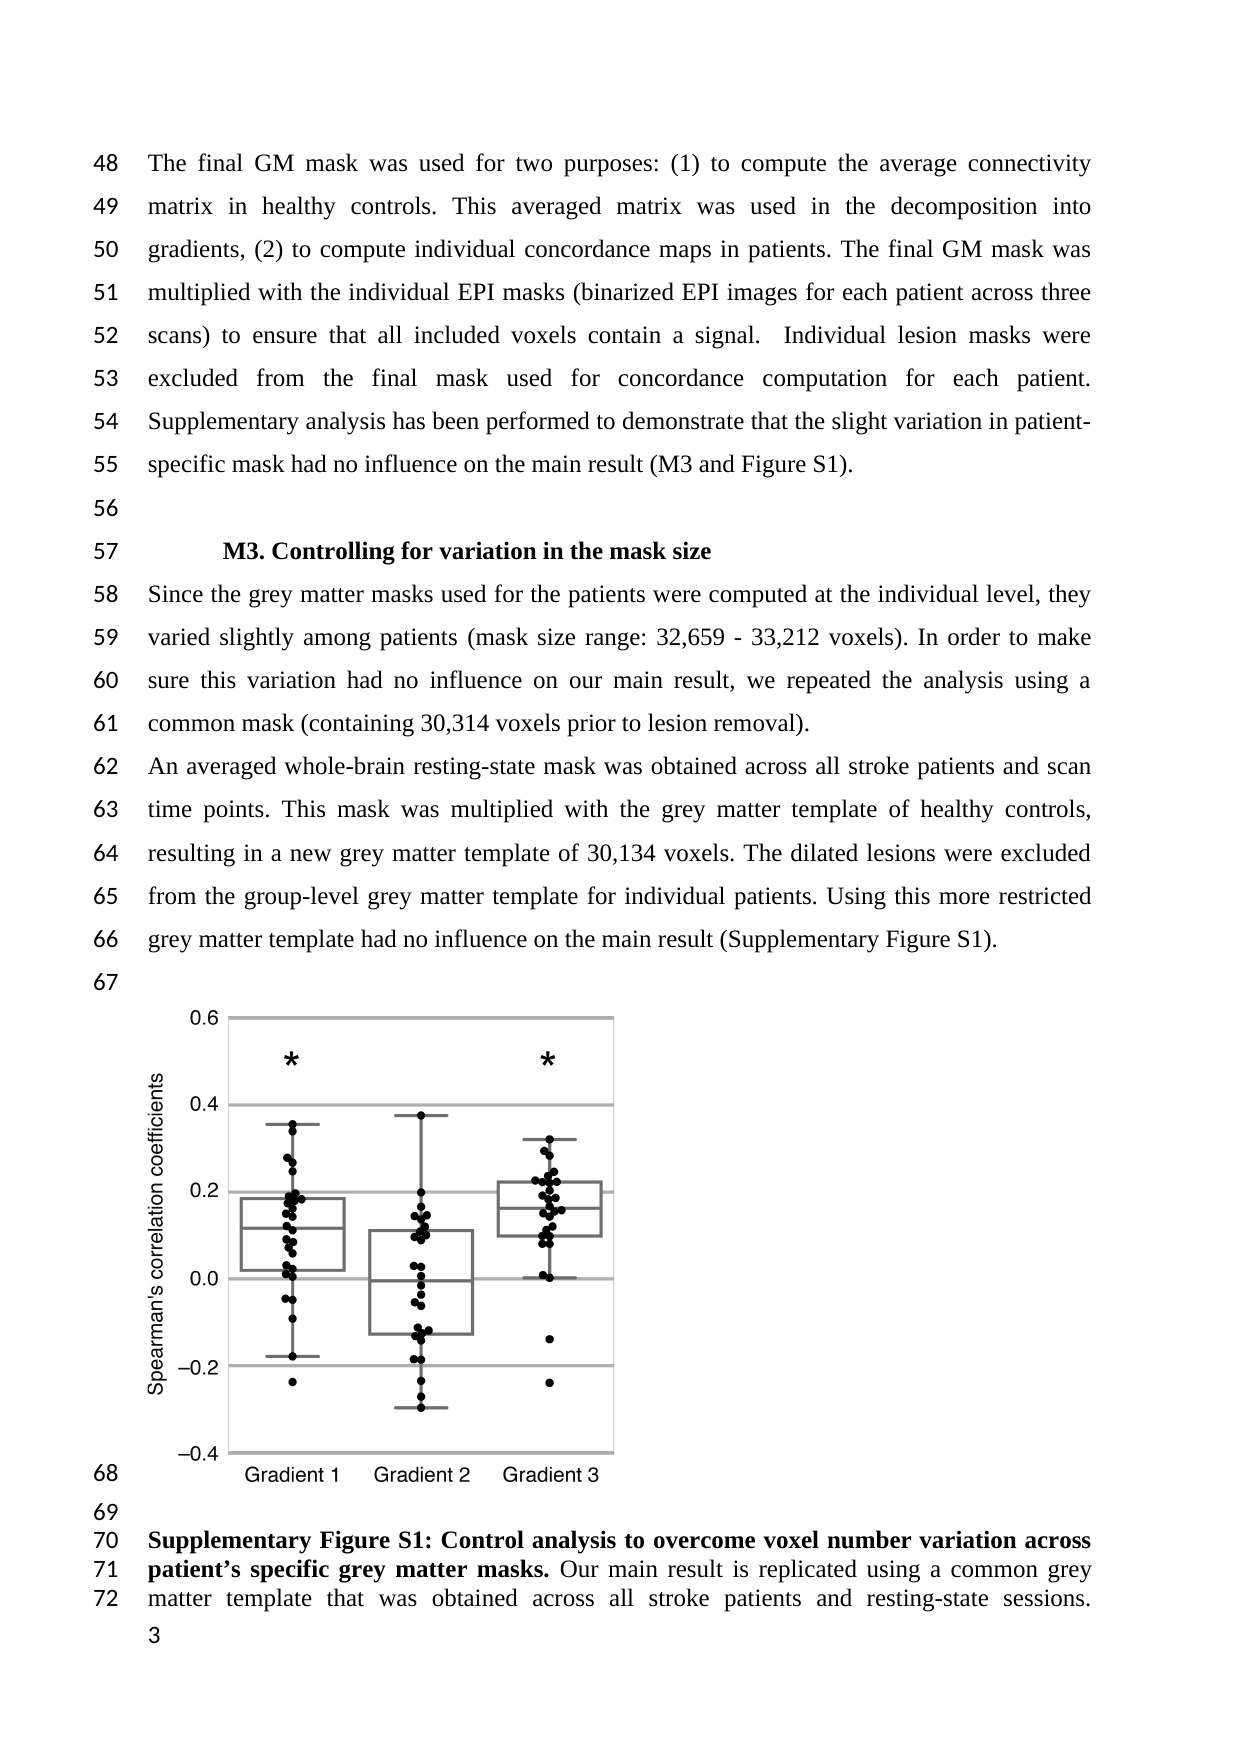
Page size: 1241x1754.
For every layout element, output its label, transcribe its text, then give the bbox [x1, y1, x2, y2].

text M3. Controlling for variation in the mask size [185, 536, 1092, 564]
text Since the grey matter masks used for the patients were computed at the individual level, they varied slightly among patients (mask size range: 32,659 - 33,212 voxels). In order to make sure this variation had no influence on our main result, we repeated the analysis using a common mask (containing 30,314 voxels prior to lesion removal). [148, 579, 1092, 737]
text The final GM mask was used for two purposes: (1) to compute the average connectivity matrix in healthy controls. This averaged matrix was used in the decomposition into gradients, (2) to compute individual concordance maps in patients. The final GM mask was multiplied with the individual EPI masks (binarized EPI images for each patient across three scans) to ensure that all included voxels contain a signal. Individual lesion masks were excluded from the final mask used for concordance computation for each patient. Supplementary analysis has been performed to demonstrate that the slight variation in patient-specific mask had no influence on the main result (M3 and Figure S1). [148, 148, 1092, 478]
text An averaged whole-brain resting-state mask was obtained across all stroke patients and scan time points. This mask was multiplied with the grey matter template of healthy controls, resulting in a new grey matter template of 30,134 voxels. The dilated lesions were excluded from the group-level grey matter template for individual patients. Using this more restricted grey matter template had no influence on the main result (Supplementary Figure S1). [148, 751, 1092, 953]
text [148, 1525, 1092, 1612]
picture [147, 1010, 617, 1482]
